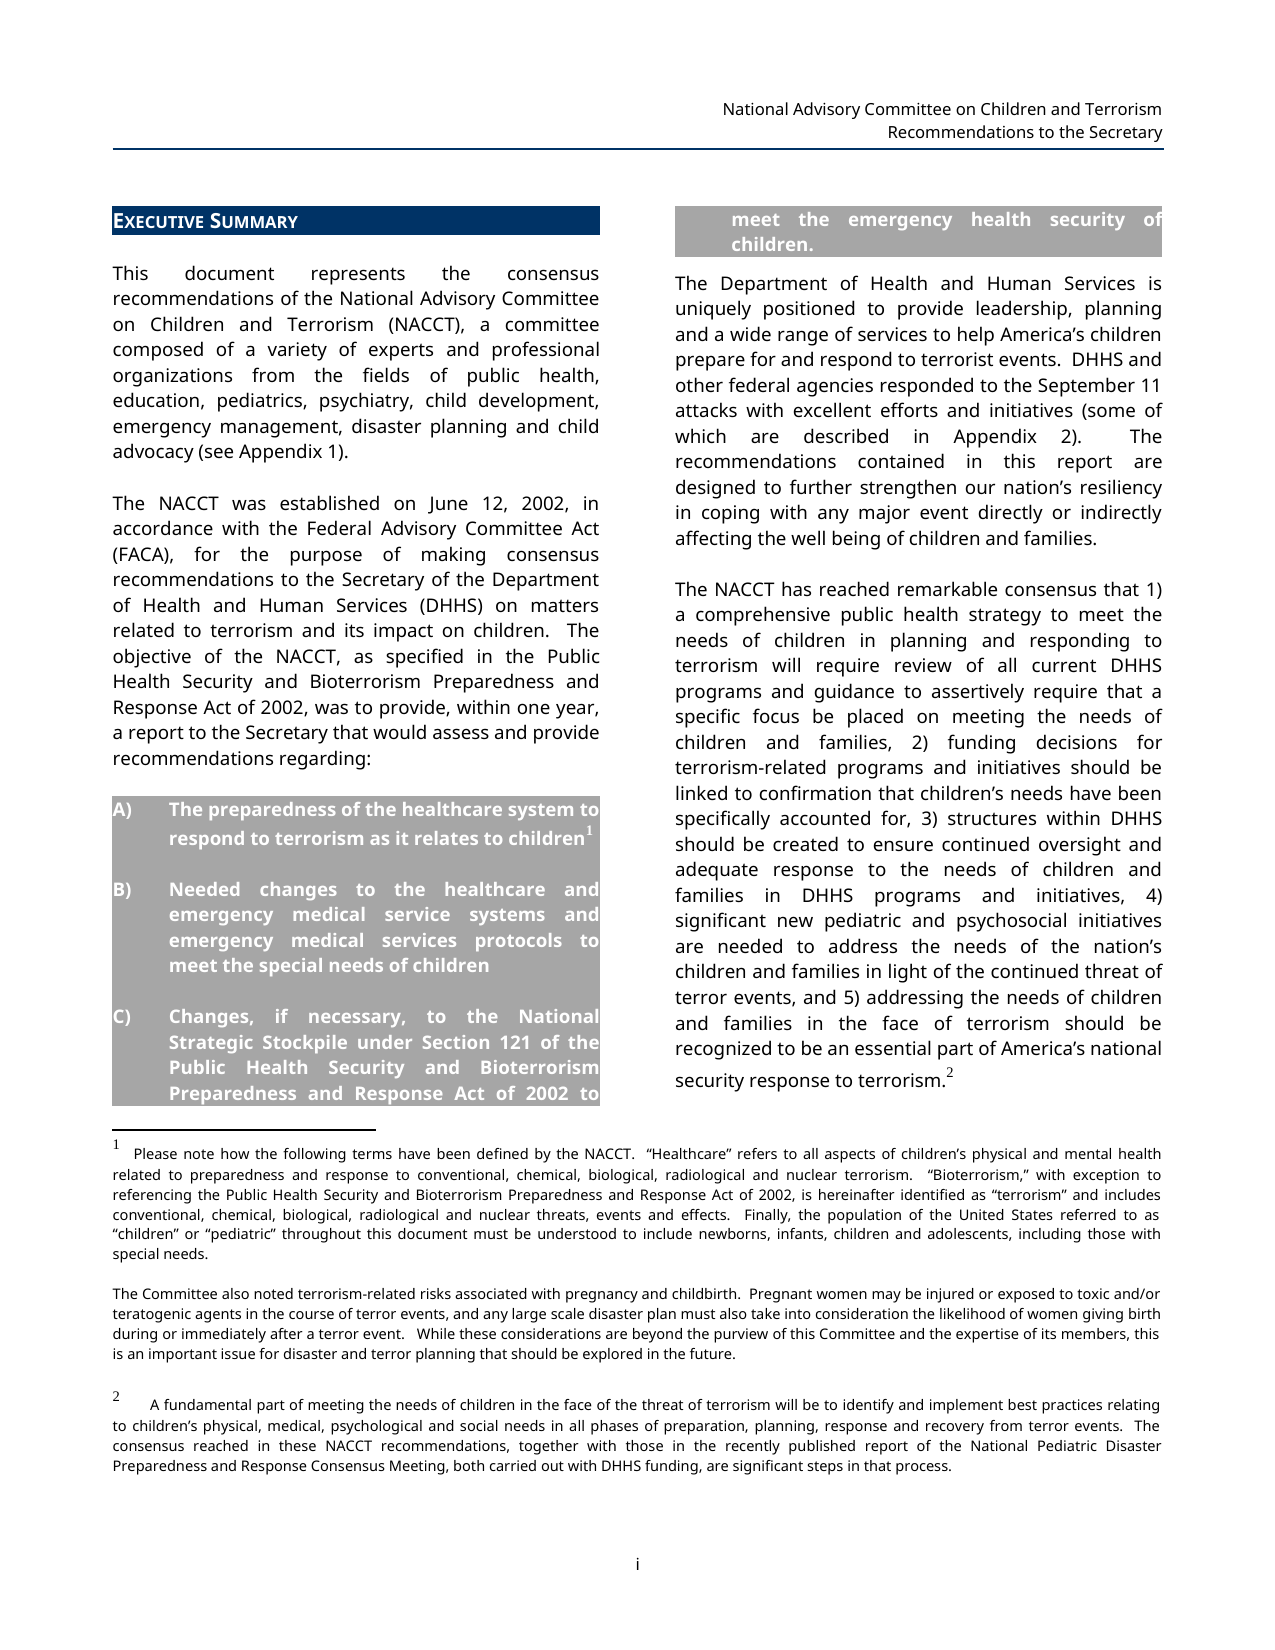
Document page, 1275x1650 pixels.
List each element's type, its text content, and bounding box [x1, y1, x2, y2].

list The preparedness of the healthcare system to respond to terrorism as it relates to children [112, 796, 600, 850]
text The Department of Health and Human Services is uniquely positioned to provide leadership, planning and a wide range of services to help ’s children prepare for and respond to terrorist events. DHHS and other federal agencies responded to the September 11 attacks with excellent efforts and initiatives (some of which are described in Appendix 2). The recommendations contained in this report are designed to further strengthen our nation’s resiliency in coping with any major event directly or indirectly affecting the well being of children and families. [675, 270, 1162, 551]
list Needed changes to the healthcare and emergency medical service systems and emergency medical services protocols to meet the special needs of children [112, 876, 600, 978]
text This document represents the consensus recommendations of the National Advisory Committee on Children and Terrorism (NACCT), a committee composed of a variety of experts and professional organizations from the fields of public health, education, pediatrics, psychiatry, child development, emergency management, disaster planning and child advocacy (see Appendix 1). [112, 260, 600, 464]
text Executive Summary [112, 206, 600, 235]
text The NACCT was established on , in accordance with the Federal Advisory Committee Act (FACA), for the purpose of making consensus recommendations to the Secretary of the Department of Health and Human Services (DHHS) on matters related to terrorism and its impact on children. The objective of the NACCT, as specified in the Public Health Security and Bioterrorism Preparedness and Response Act of 2002, was to provide, within one year, a report to the Secretary that would assess and provide recommendations regarding: [112, 490, 600, 771]
text C) Changes, if necessary, to the National Strategic Stockpile under Section 121 of the Public Health Security and Bioterrorism Preparedness and Response Act of 2002 to meet the emergency health security of children. [675, 206, 1162, 257]
text C) Changes, if necessary, to the National Strategic Stockpile under Section 121 of the Public Health Security and Bioterrorism Preparedness and Response Act of 2002 to meet the emergency health security of children. [112, 1003, 600, 1106]
text The NACCT has reached remarkable consensus that 1) a comprehensive public health strategy to meet the needs of children in planning and responding to terrorism will require review of all current DHHS programs and guidance to assertively require that a specific focus be placed on meeting the needs of children and families, 2) funding decisions for terrorism-related programs and initiatives should be linked to confirmation that children’s needs have been specifically accounted for, 3) structures within DHHS should be created to ensure continued oversight and adequate response to the needs of children and families in DHHS programs and initiatives, 4) significant new pediatric and psychosocial initiatives are needed to address the needs of the nation’s children and families in light of the continued threat of terror events, and 5) addressing the needs of children and families in the face of terrorism should be recognized to be an essential part of America’s national security response to terrorism. [675, 576, 1162, 1095]
